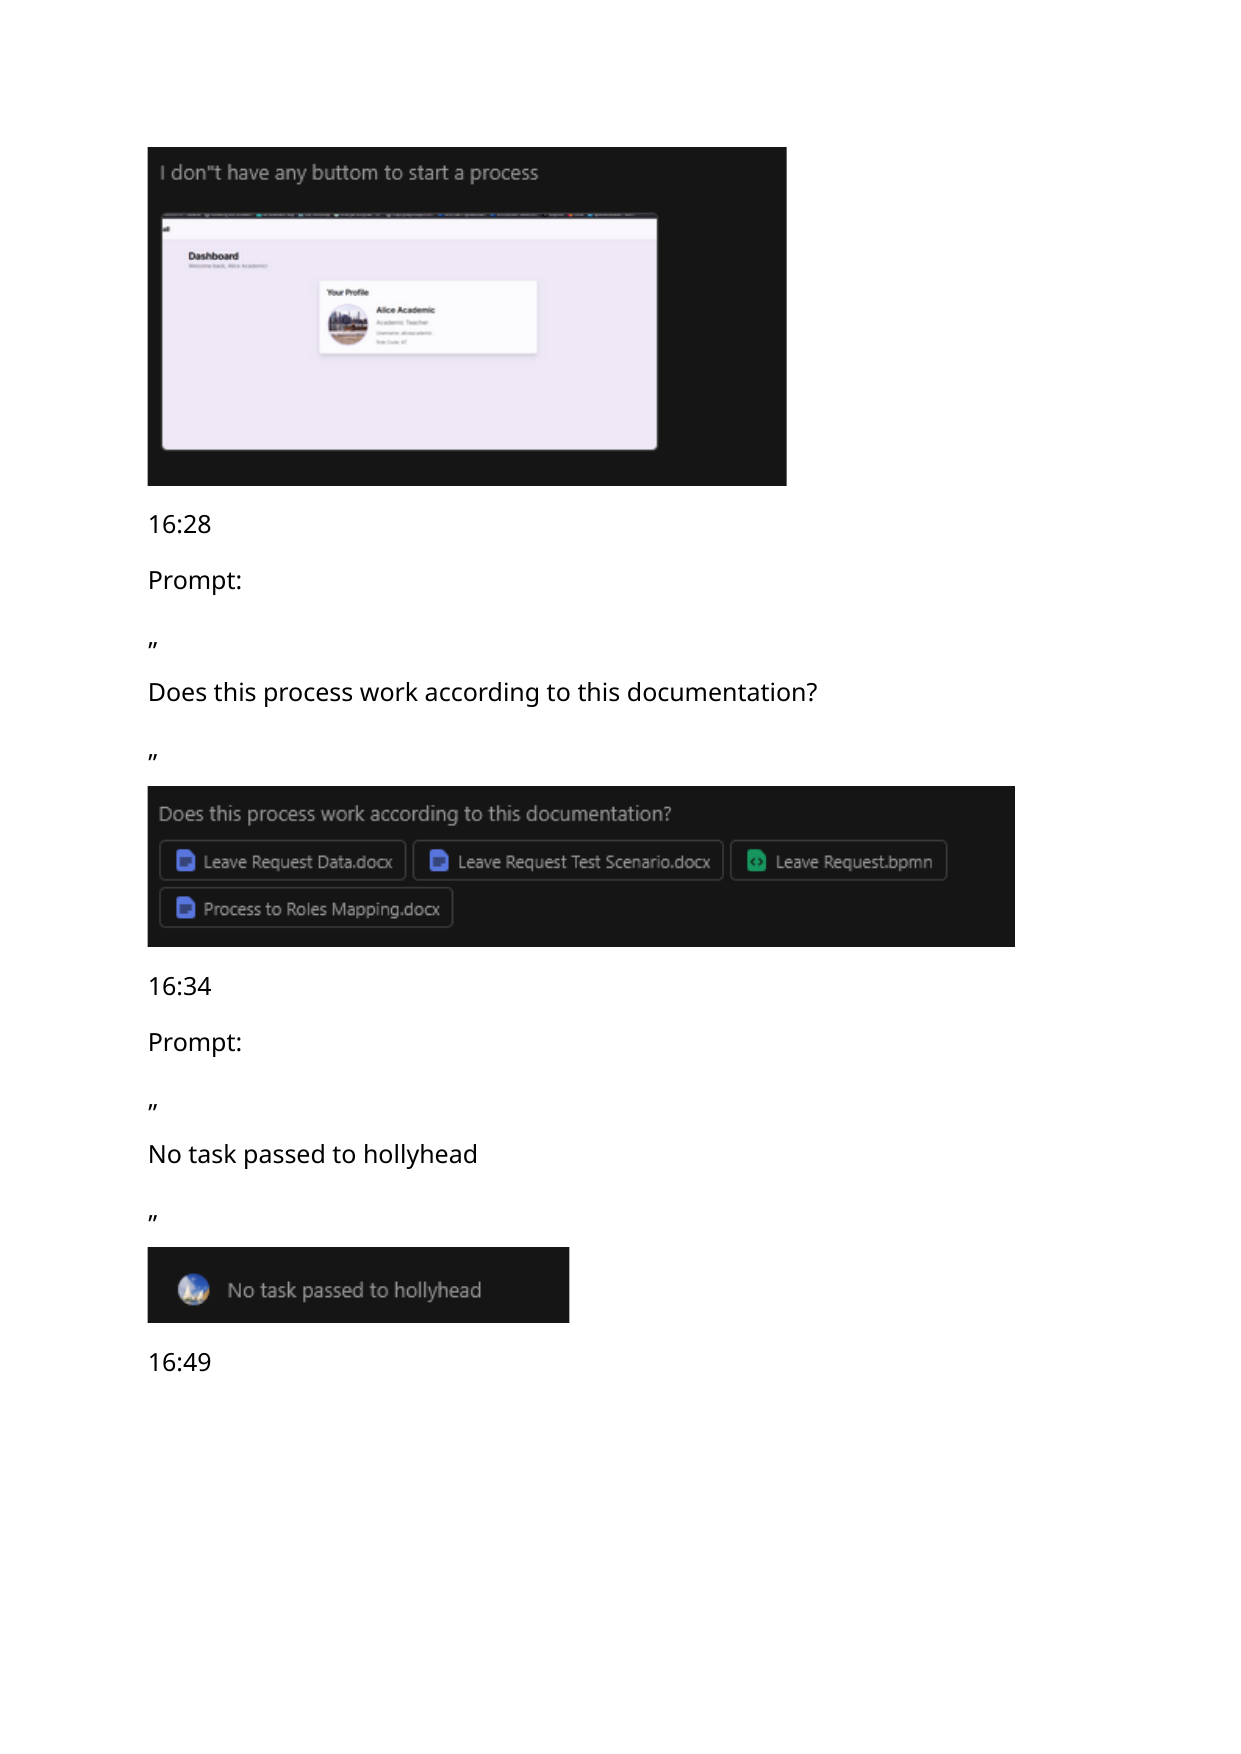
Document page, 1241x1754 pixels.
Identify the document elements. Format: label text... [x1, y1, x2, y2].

text „ [148, 730, 1093, 764]
text 16:28 [148, 507, 1093, 541]
text Does this process work according to this documentation? [148, 674, 1093, 708]
text 16:34 [148, 969, 1093, 1003]
text „ [148, 1080, 1093, 1114]
text „ [148, 1192, 1093, 1226]
text 16:49 [148, 1345, 1093, 1379]
text Prompt: [148, 1024, 1093, 1059]
text „ [148, 618, 1093, 653]
text Prompt: [148, 563, 1093, 597]
picture [147, 786, 1015, 947]
picture [147, 147, 787, 486]
picture [147, 1247, 570, 1323]
text No task passed to hollyhead [148, 1136, 1093, 1170]
